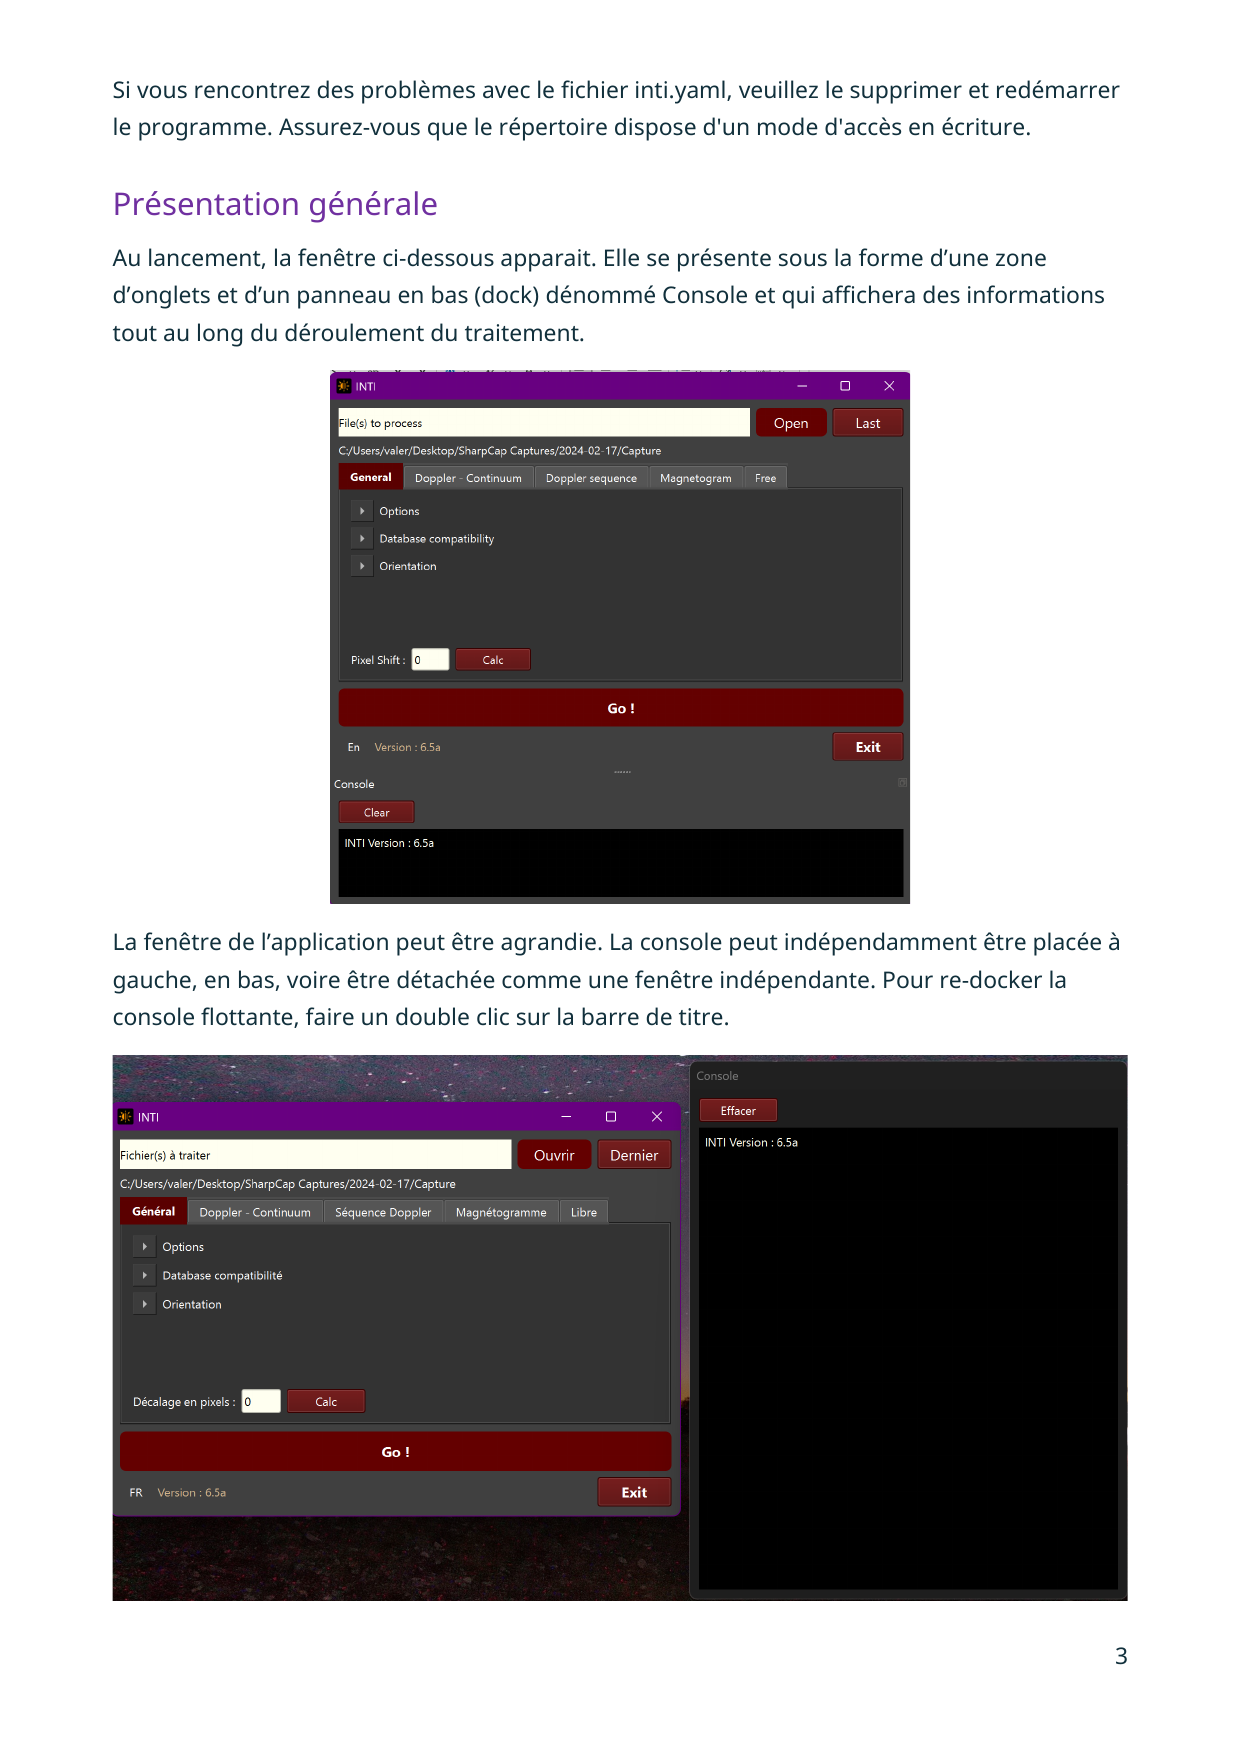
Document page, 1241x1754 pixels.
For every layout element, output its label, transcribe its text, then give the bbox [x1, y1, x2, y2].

text Au lancement, la fenêtre ci-dessous apparait. Elle se présente sous la forme d’une zone d’onglets et d’un panneau en bas (dock) dénommé Console et qui affichera des informations tout au long du déroulement du traitement. [112, 241, 1128, 348]
text La fenêtre de l’application peut être agrandie. La console peut indépendamment être placée à gauche, en bas, voire être détachée comme une fenêtre indépendante. Pour re-docker la console flottante, faire un double clic sur la barre de titre. [112, 926, 1128, 1032]
picture [330, 370, 911, 904]
subtitle Présentation générale [112, 182, 1128, 225]
picture [112, 1055, 1128, 1601]
text Si vous rencontrez des problèmes avec le fichier inti.yaml, veuillez le supprimer et redémarrer le programme. Assurez-vous que le répertoire dispose d'un mode d'accès en écriture. [112, 74, 1128, 143]
